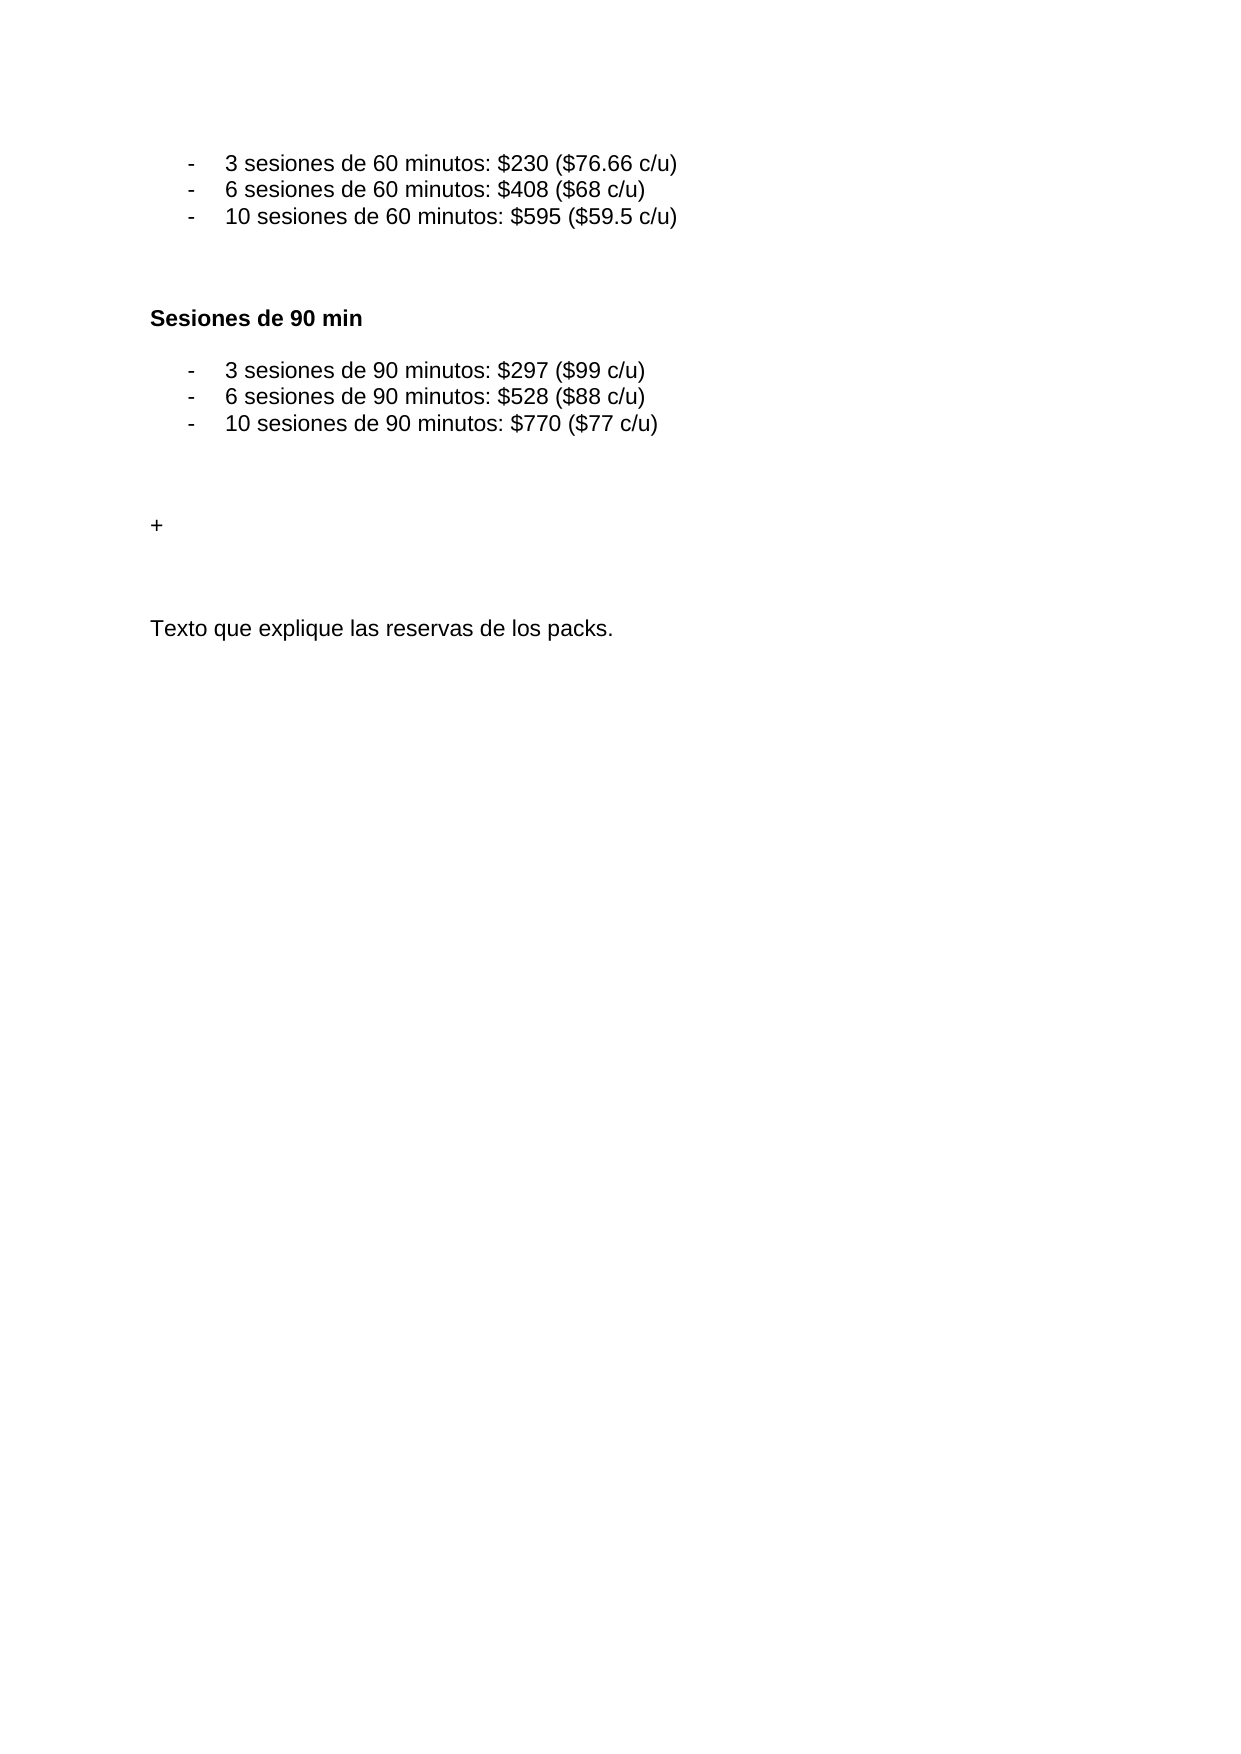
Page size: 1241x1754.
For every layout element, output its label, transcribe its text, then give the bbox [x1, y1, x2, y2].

list 3 sesiones de 60 minutos: $230 ($76.66 c/u) [187, 150, 1090, 176]
list 6 sesiones de 60 minutos: $408 ($68 c/u) [187, 176, 1090, 203]
list 3 sesiones de 90 minutos: $297 ($99 c/u) [187, 357, 1090, 383]
list 6 sesiones de 90 minutos: $528 ($88 c/u) [187, 383, 1090, 409]
text + [150, 512, 1090, 538]
text Sesiones de 90 min [150, 305, 1090, 332]
text Texto que explique las reservas de los packs. [150, 615, 1090, 641]
list 10 sesiones de 60 minutos: $595 ($59.5 c/u) [187, 203, 1090, 229]
list 10 sesiones de 90 minutos: $770 ($77 c/u) [187, 409, 1090, 436]
